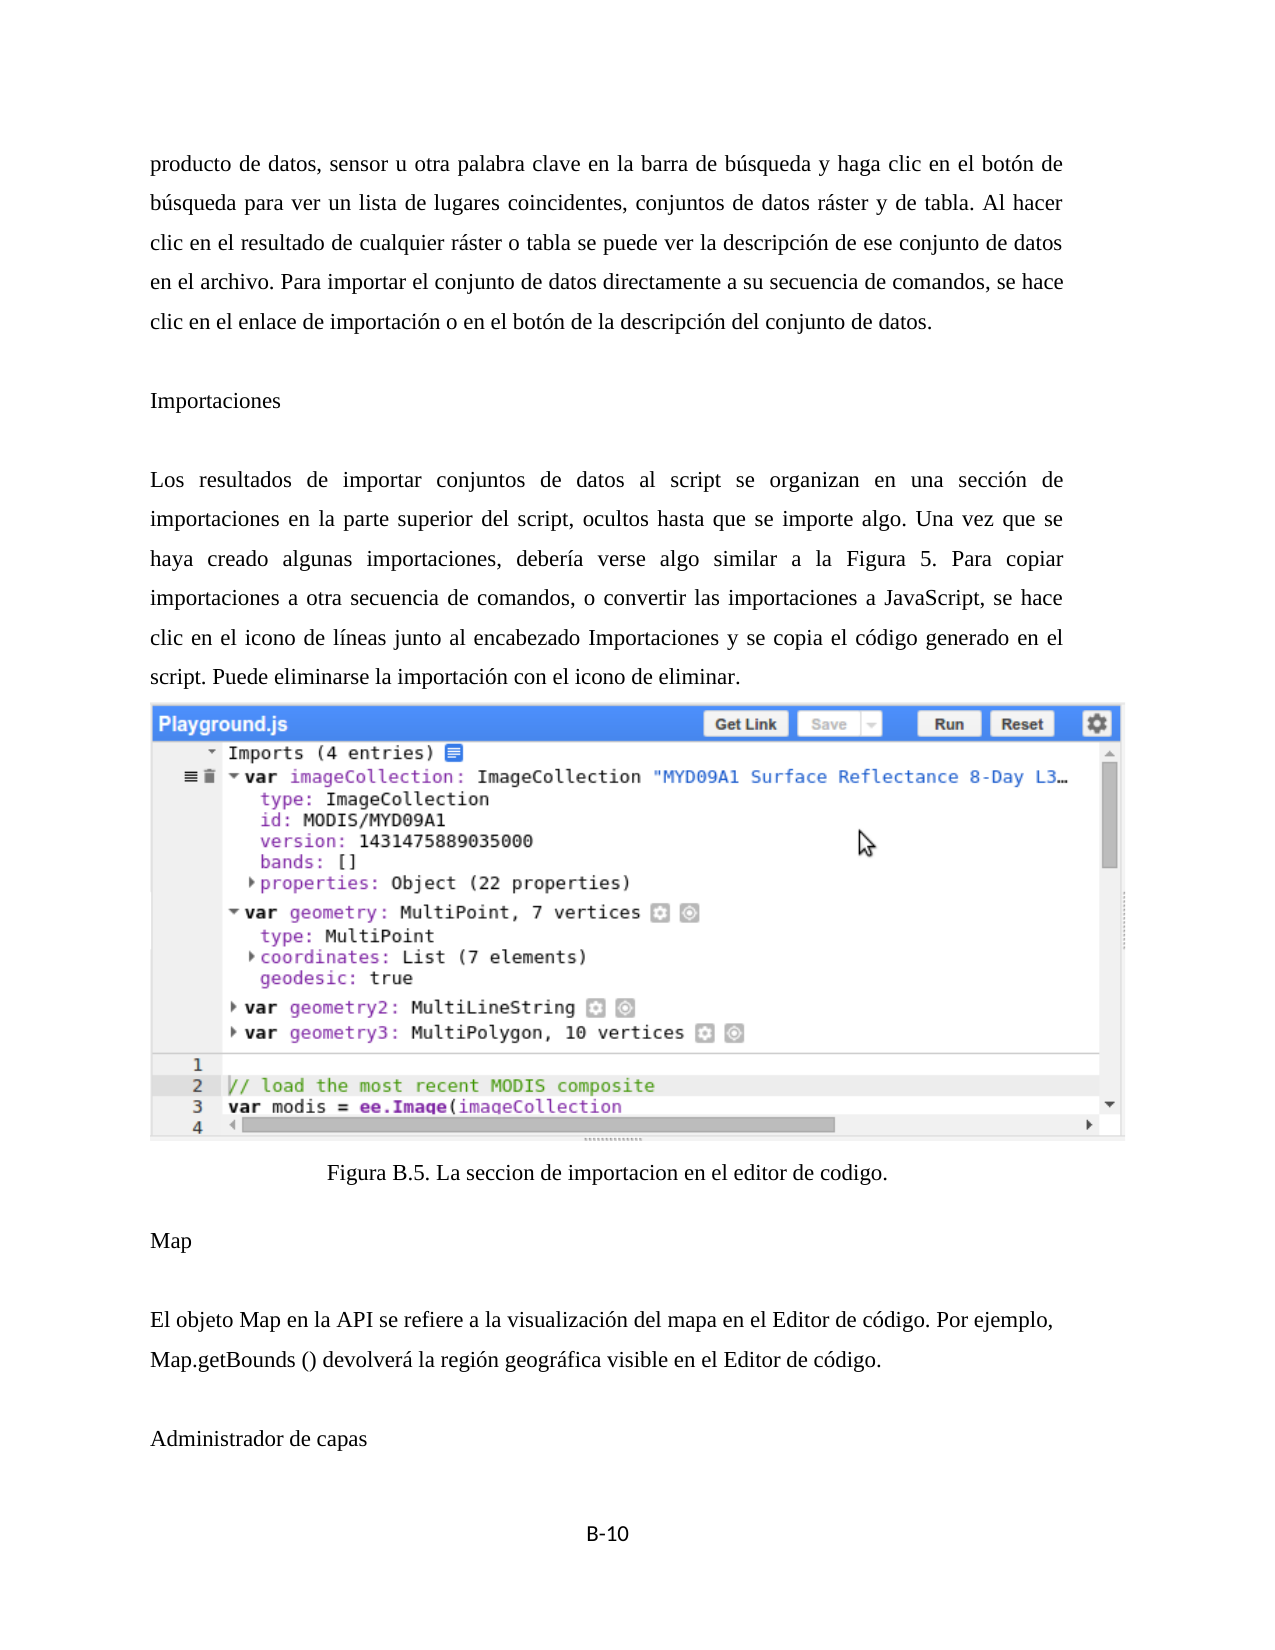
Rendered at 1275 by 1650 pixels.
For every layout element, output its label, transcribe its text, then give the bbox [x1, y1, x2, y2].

text Importaciones [150, 387, 1065, 413]
subtitle Figura B.5. La seccion de importacion en el editor de codigo. [150, 1159, 1065, 1186]
text Map [150, 1227, 1065, 1254]
text El objeto Map en la API se refiere a la visualización del mapa en el Editor de código. Por ejemplo, Map.getBounds () devolverá la región geográfica visible en el Editor de código. [150, 1306, 1065, 1372]
text Los resultados de importar conjuntos de datos al script se organizan en una sección de importaciones en la parte superior del script, ocultos hasta que se importe algo. Una vez que se haya creado algunas importaciones, debería verse algo similar a la Figura 5. Para copiar importaciones a otra secuencia de comandos, o convertir las importaciones a JavaScript, se hace clic en el icono de líneas junto al encabezado Importaciones y se copia el código generado en el script. Puede eliminarse la importación con el icono de eliminar. [150, 466, 1065, 689]
picture [150, 702, 1125, 1141]
text Administrador de capas [150, 1425, 1065, 1451]
